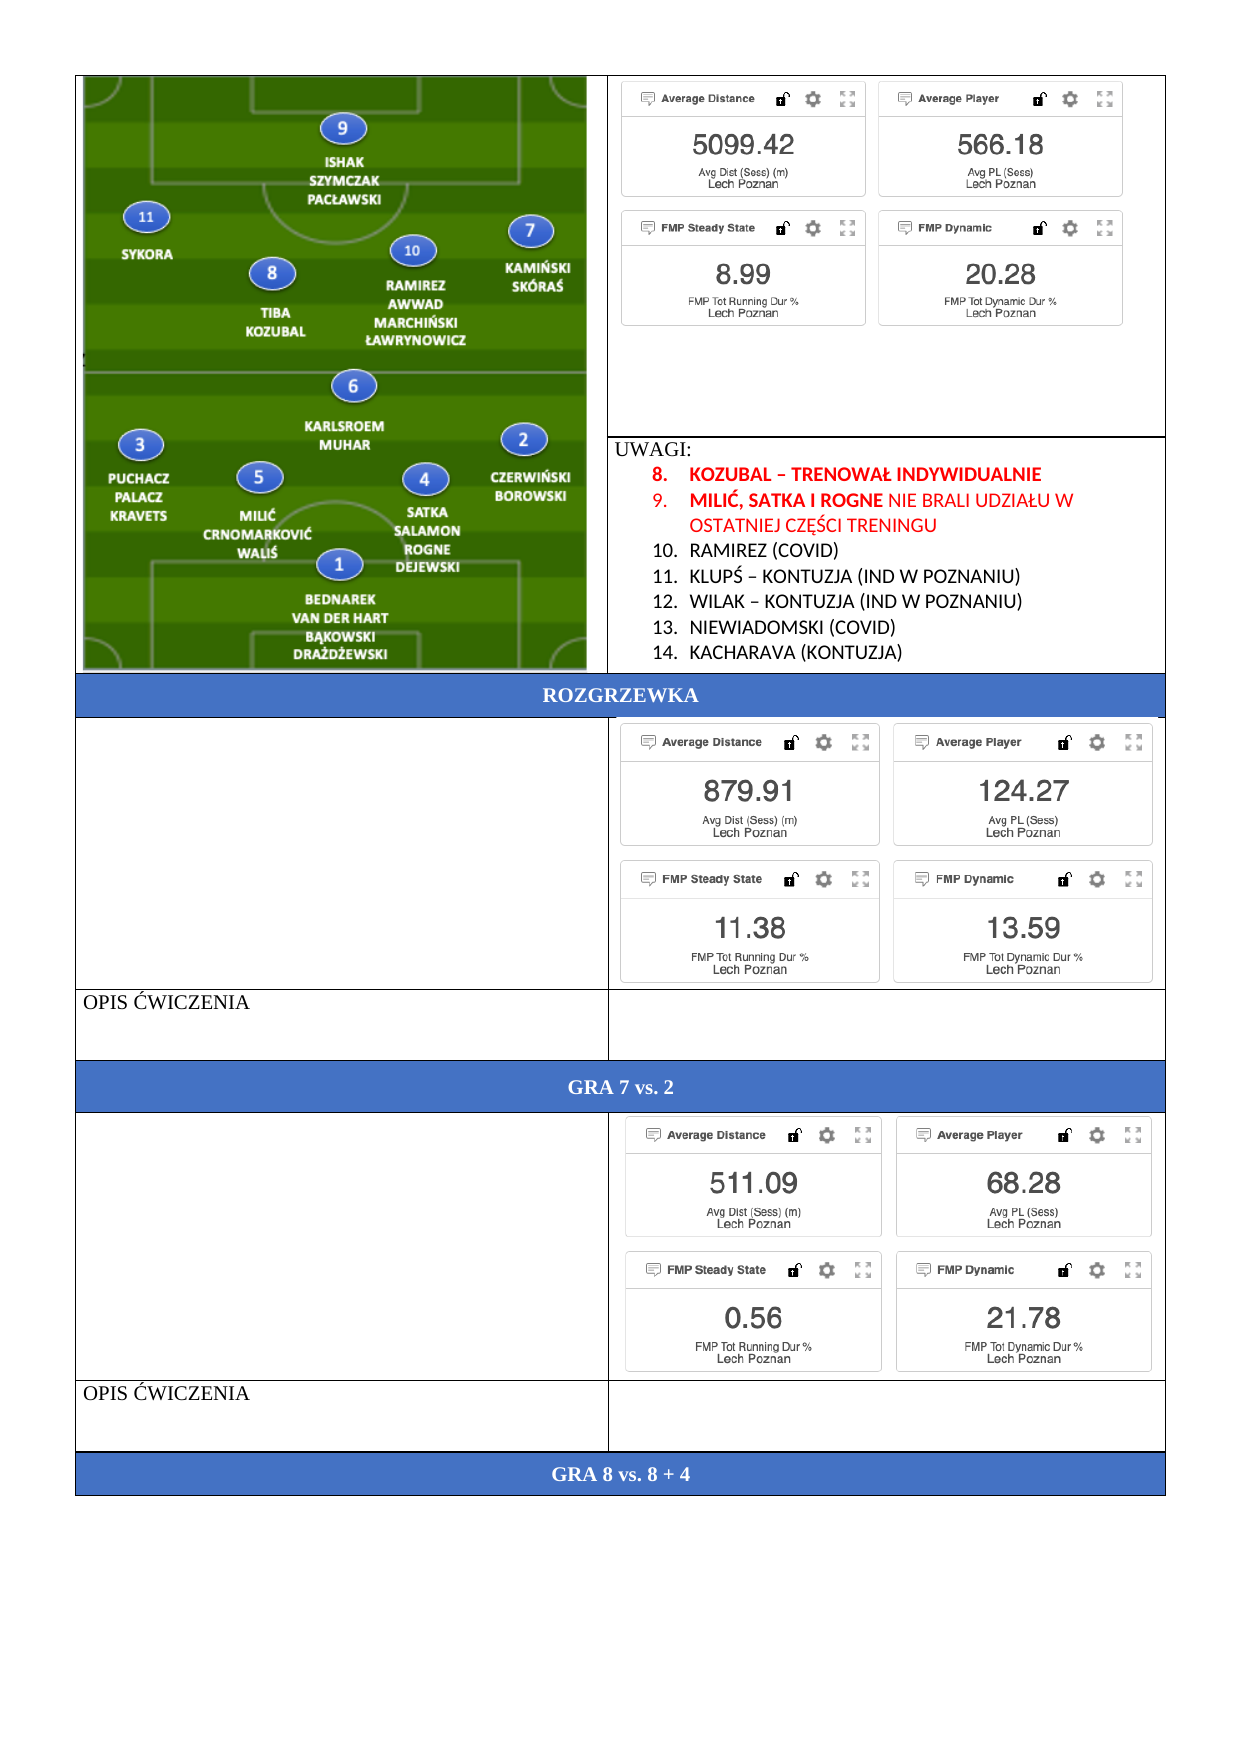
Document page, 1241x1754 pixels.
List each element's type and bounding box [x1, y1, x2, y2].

picture [616, 717, 1159, 989]
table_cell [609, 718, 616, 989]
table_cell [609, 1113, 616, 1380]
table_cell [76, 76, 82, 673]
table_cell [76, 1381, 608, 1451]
picture [616, 1113, 1159, 1380]
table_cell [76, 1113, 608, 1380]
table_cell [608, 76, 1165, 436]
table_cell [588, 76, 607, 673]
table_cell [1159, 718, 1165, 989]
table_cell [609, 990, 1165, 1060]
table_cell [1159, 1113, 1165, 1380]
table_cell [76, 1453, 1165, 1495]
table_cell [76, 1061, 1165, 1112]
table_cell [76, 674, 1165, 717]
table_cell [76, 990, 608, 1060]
picture [82, 76, 588, 673]
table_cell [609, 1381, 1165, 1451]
picture [614, 76, 1131, 330]
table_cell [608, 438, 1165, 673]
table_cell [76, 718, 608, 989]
